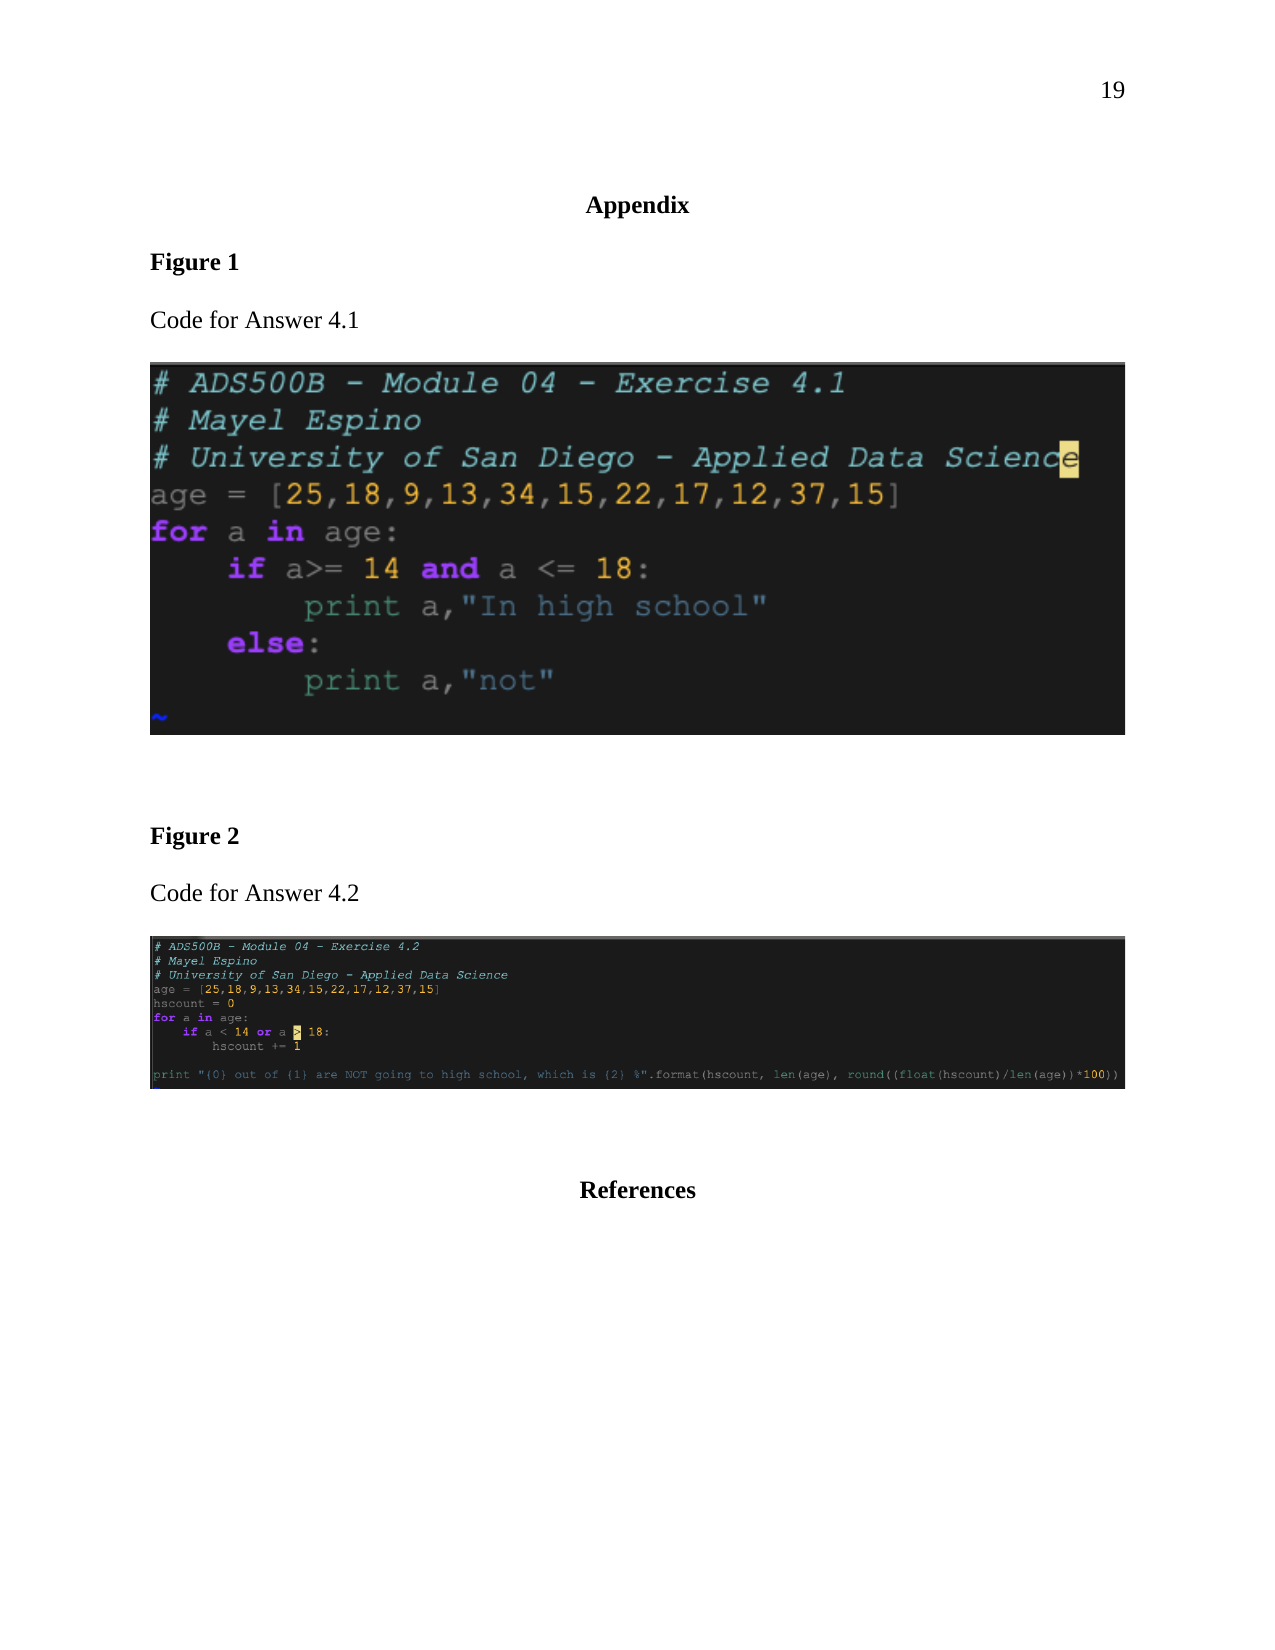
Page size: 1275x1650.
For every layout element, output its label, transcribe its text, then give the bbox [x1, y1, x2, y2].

text Figure 2 [150, 821, 1125, 850]
text Code for Answer 4.1 [150, 305, 1125, 334]
subtitle References [150, 1175, 1125, 1204]
subtitle Appendix [150, 190, 1125, 219]
picture [150, 362, 1125, 735]
text Code for Answer 4.2 [150, 878, 1125, 907]
text Figure 1 [150, 247, 1125, 276]
picture [150, 936, 1125, 1089]
